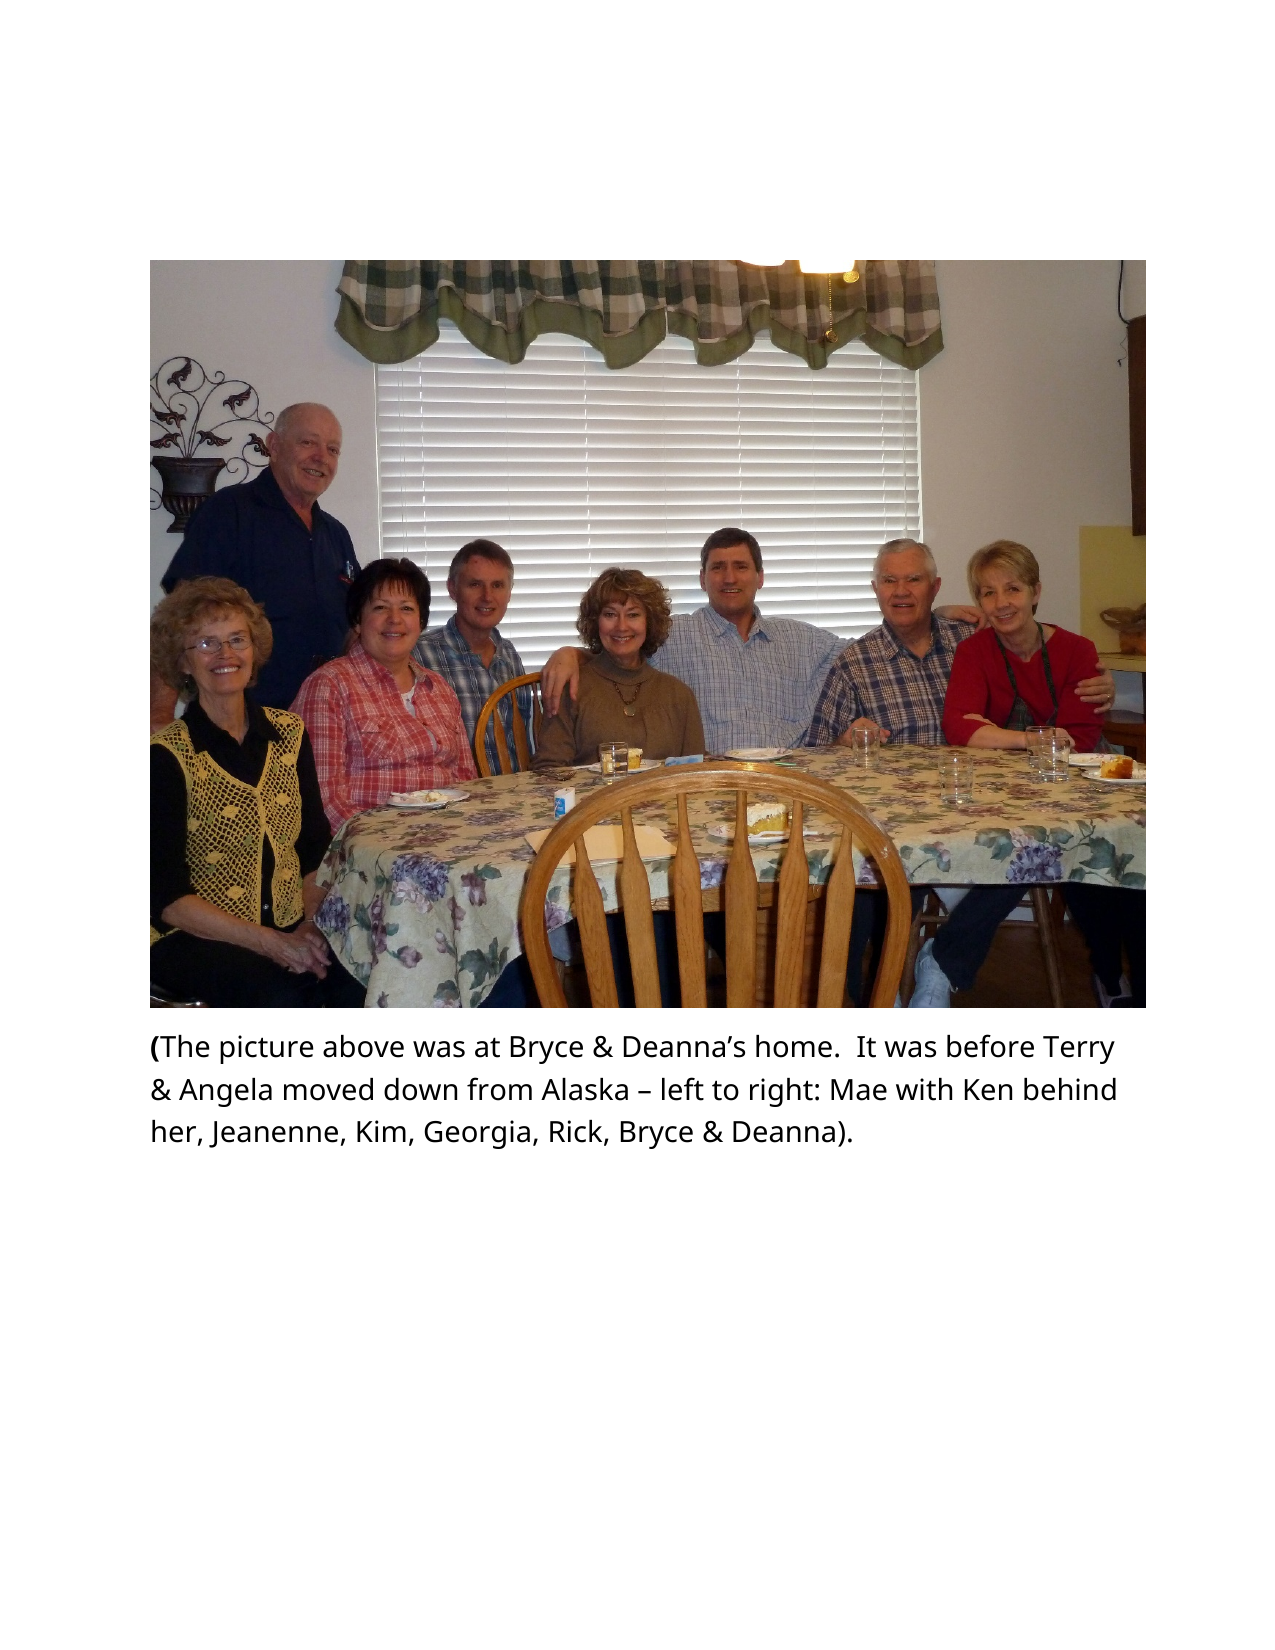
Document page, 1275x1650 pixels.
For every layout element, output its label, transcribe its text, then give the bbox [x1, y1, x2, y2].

picture [150, 260, 1146, 1008]
text (The picture above was at Bryce & Deanna’s home. It was before Terry & Angela moved down from Alaska – left to right: Mae with Ken behind her, Jeanenne, Kim, Georgia, Rick, Bryce & Deanna). [150, 1026, 1125, 1151]
